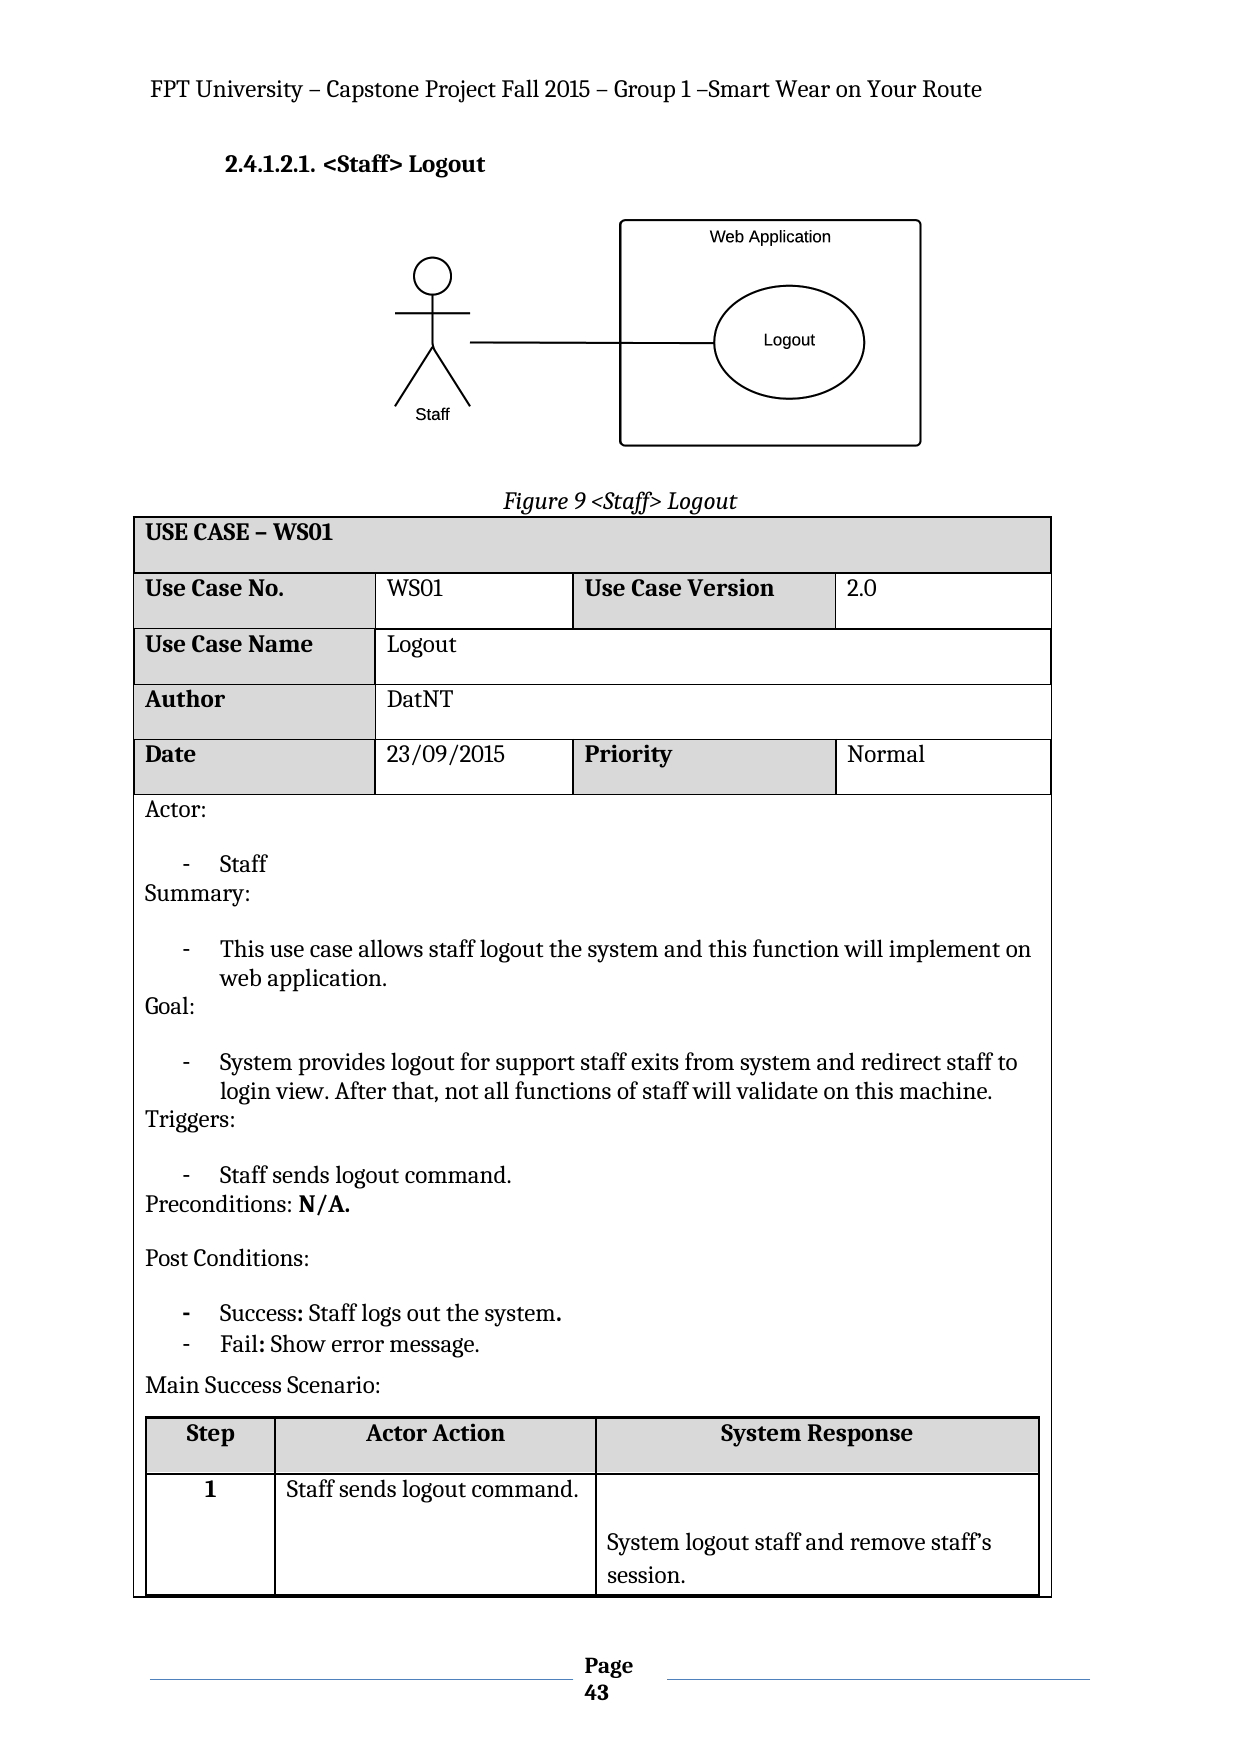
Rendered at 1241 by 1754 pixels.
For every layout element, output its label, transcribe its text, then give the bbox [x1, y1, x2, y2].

table_cell WS01 [376, 574, 572, 628]
table_cell Use Case Name [135, 629, 374, 684]
table_cell Date [135, 740, 374, 794]
table_cell Use Case No. [134, 574, 375, 628]
table_cell Use Case Version [574, 574, 835, 628]
table_cell Logout [376, 630, 1050, 684]
table_cell 2.0 [836, 574, 1051, 628]
table_cell Normal [837, 740, 1050, 794]
table_cell DatNT [376, 685, 1051, 739]
table_header USE CASE – WS01 [135, 518, 1050, 572]
picture [282, 183, 958, 483]
subtitle <Staff> Logout [225, 150, 1090, 179]
table_cell 23/09/2015 [376, 740, 572, 794]
table_cell Author [134, 685, 375, 739]
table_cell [134, 795, 1051, 1596]
table_cell Priority [574, 740, 835, 794]
text Figure 8 <Staff> Logout [150, 487, 1090, 516]
